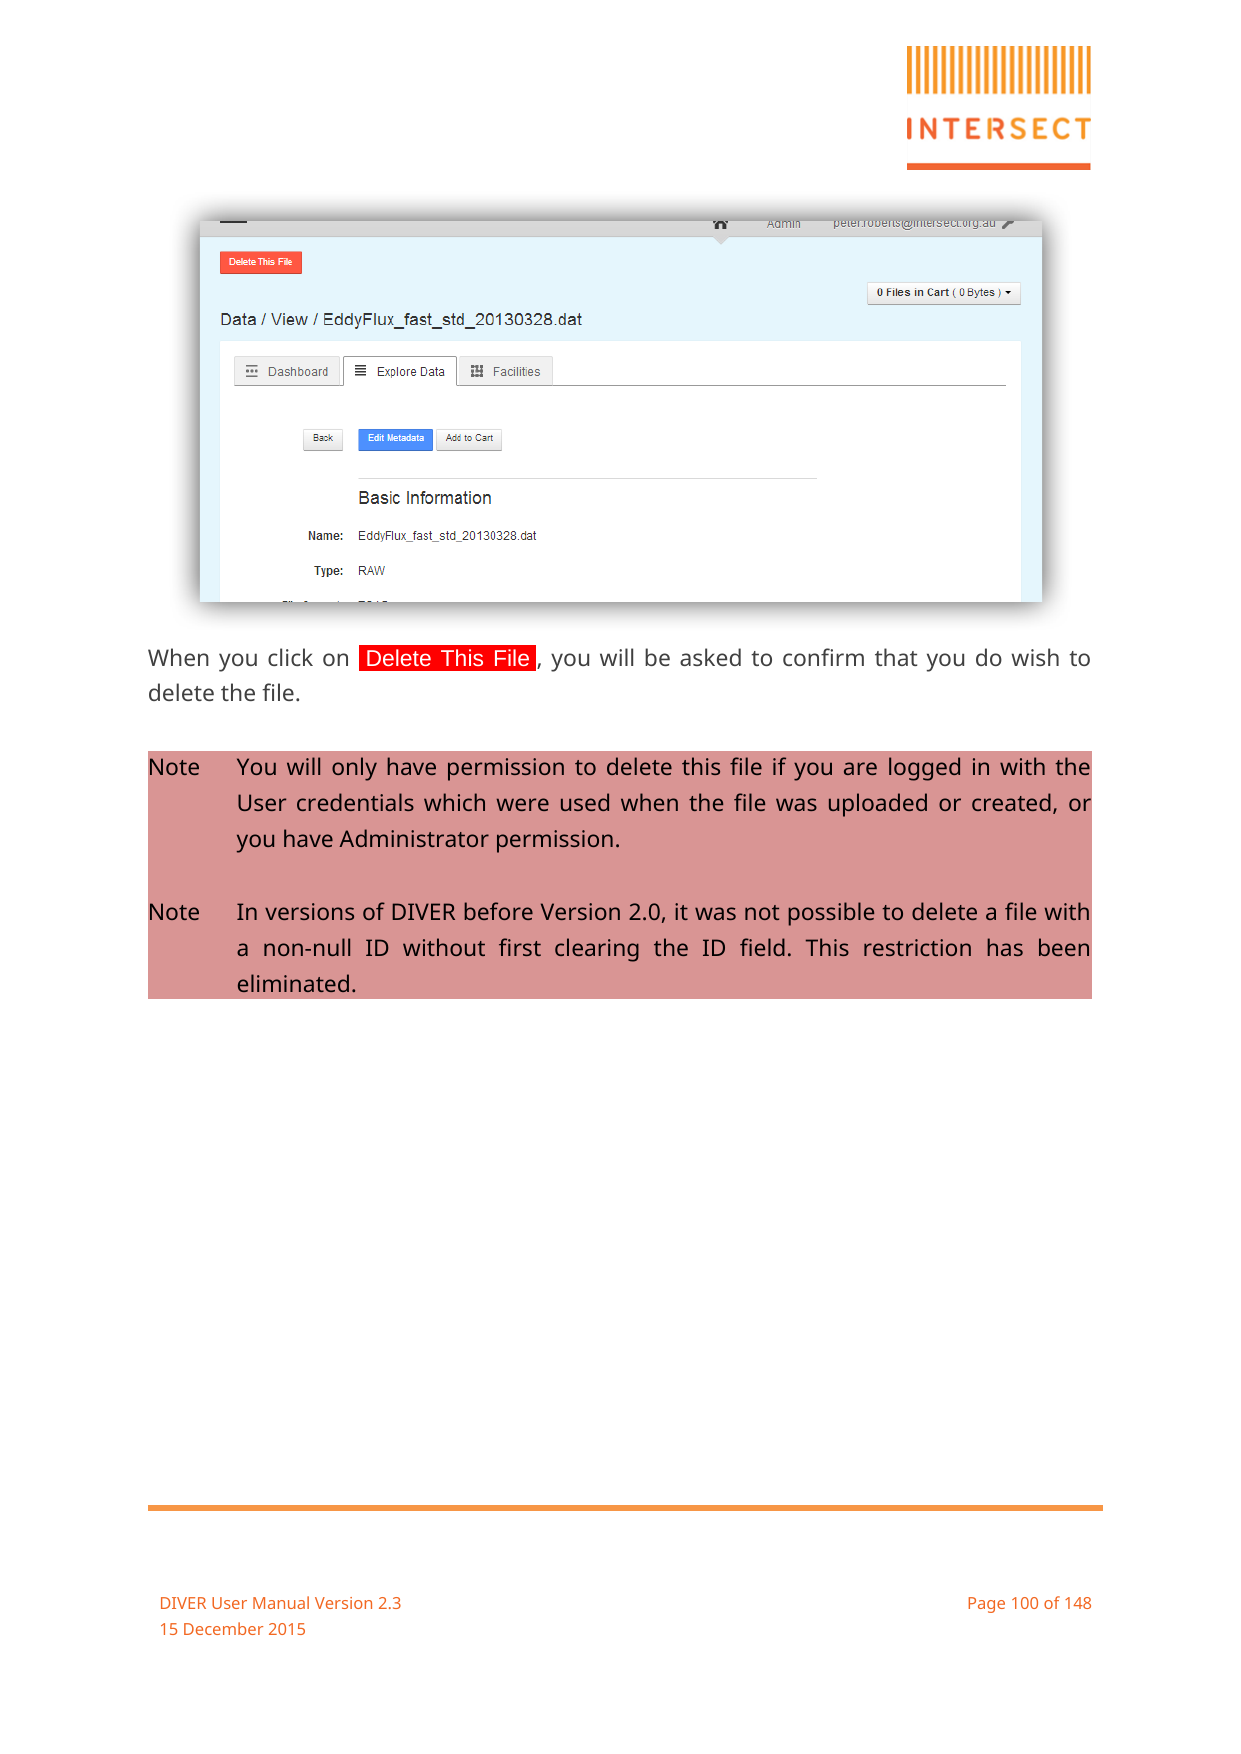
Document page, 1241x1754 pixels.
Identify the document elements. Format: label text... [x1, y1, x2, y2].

picture [199, 221, 1043, 602]
text Note You will only have permission to delete this file if you are logged in with the User credentials which were used when the file was uploaded or created, or you have Administrator permission. [148, 751, 1092, 854]
text Note In versions of DIVER before Version 2.0, it was not possible to delete a file with a non-null ID without first clearing the ID field. This restriction has been eliminated. [148, 896, 1092, 999]
text When you click on Delete This File , you will be asked to confirm that you do wish to delete the file. [148, 641, 1092, 709]
picture [905, 44, 1093, 172]
